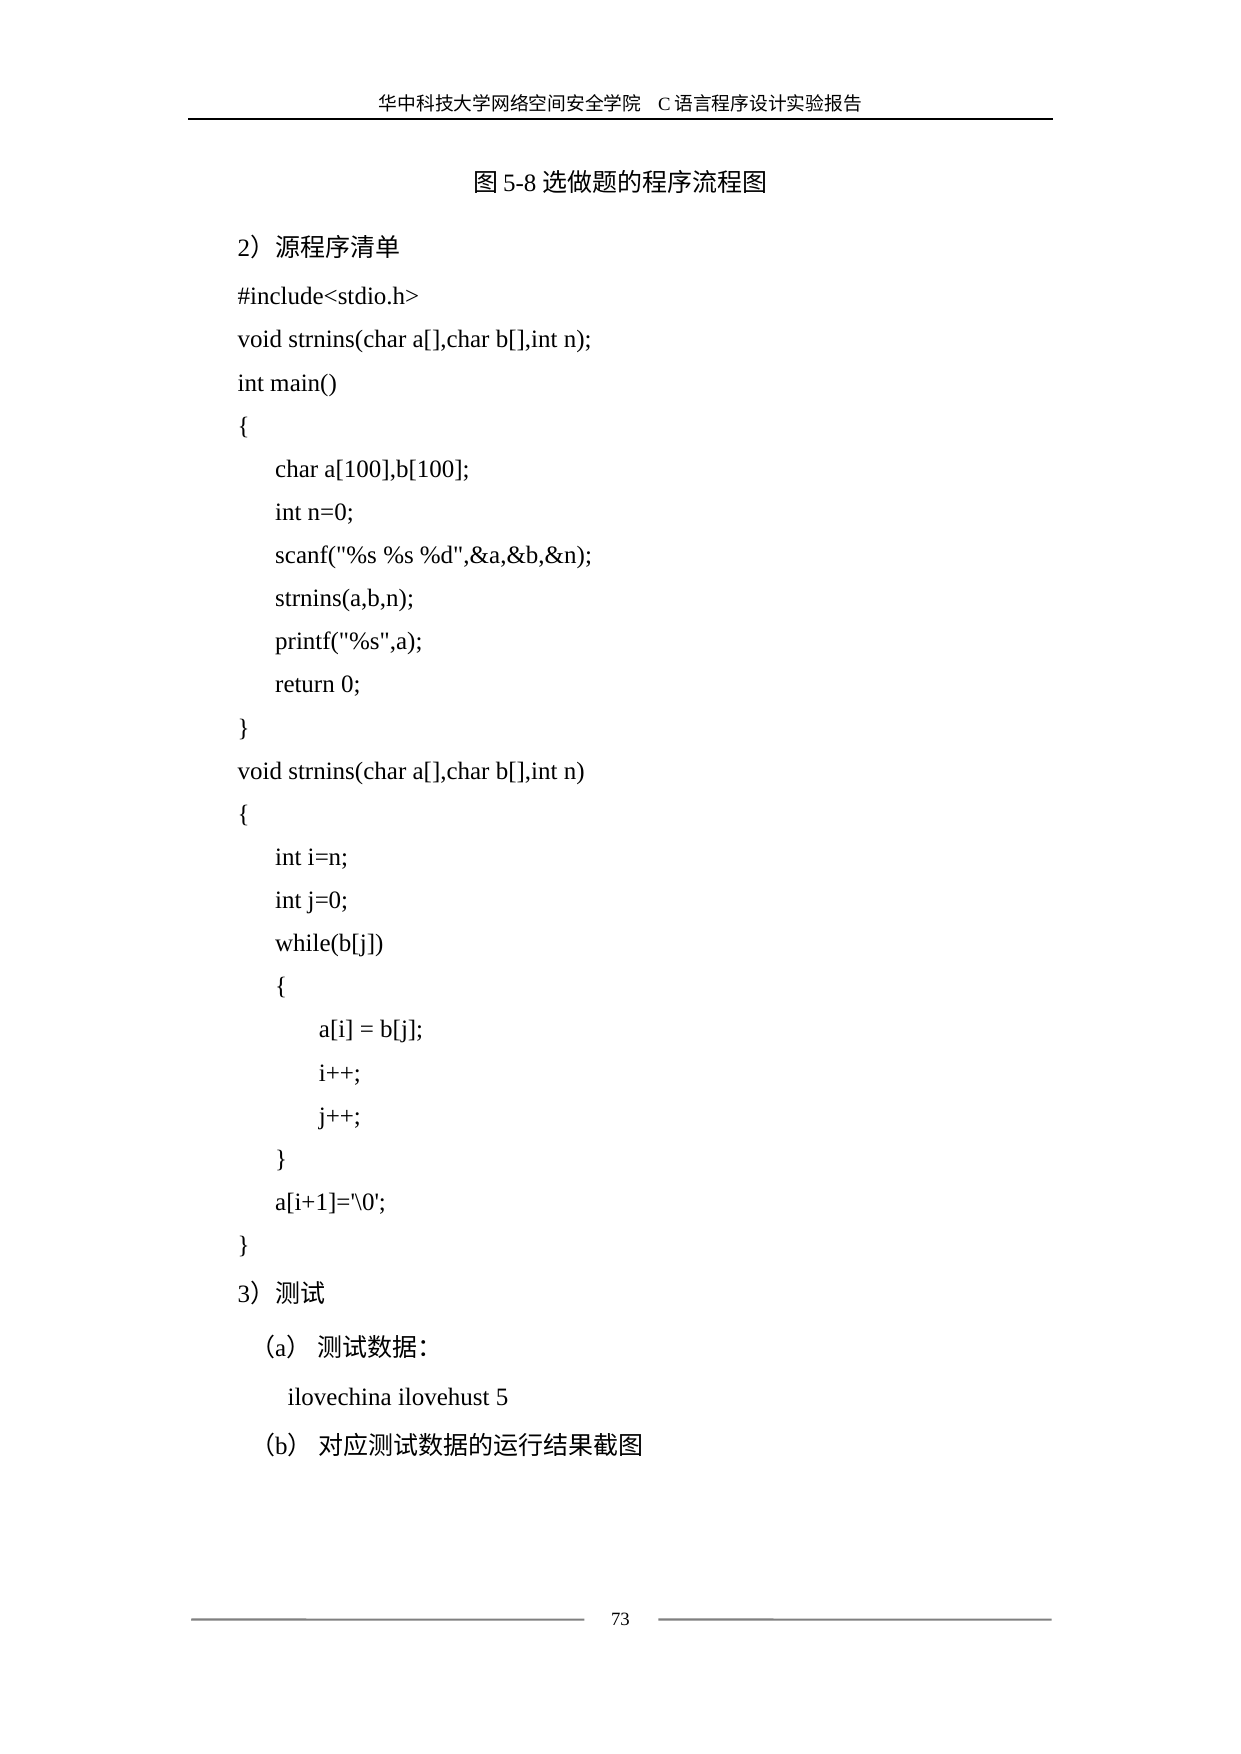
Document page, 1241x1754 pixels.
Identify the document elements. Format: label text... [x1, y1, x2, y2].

text } [187, 1144, 1053, 1173]
text } [187, 713, 1053, 741]
text j++; [187, 1101, 1053, 1129]
text a[i] = b[j]; [187, 1014, 1053, 1043]
text 3）测试 [187, 1273, 1053, 1309]
text i++; [187, 1058, 1053, 1086]
text { [187, 411, 1053, 439]
text while(b[j]) [187, 928, 1053, 957]
text int j=0; [187, 885, 1053, 914]
text （b） 对应测试数据的运行结果截图 [187, 1425, 1053, 1461]
text void strnins(char a[],char b[],int n); [187, 324, 1053, 353]
text int i=n; [187, 842, 1053, 871]
text #include<stdio.h> [187, 281, 1053, 310]
text ilovechina ilovehust 5 [187, 1382, 1053, 1411]
text 图5-8 选做题的程序流程图 [187, 162, 1053, 198]
text strnins(a,b,n); [187, 583, 1053, 612]
text { [187, 799, 1053, 828]
text 2）源程序清单 [187, 227, 1053, 263]
text int main() [187, 368, 1053, 396]
text } [187, 1230, 1053, 1259]
text char a[100],b[100]; [187, 454, 1053, 483]
text printf("%s",a); [187, 626, 1053, 655]
text a[i+1]='\0'; [187, 1187, 1053, 1216]
text void strnins(char a[],char b[],int n) [187, 756, 1053, 784]
text scanf("%s %s %d",&a,&b,&n); [187, 540, 1053, 569]
text （a） 测试数据： [187, 1328, 1053, 1364]
text return 0; [187, 669, 1053, 698]
text { [187, 971, 1053, 1000]
text int n=0; [187, 497, 1053, 526]
